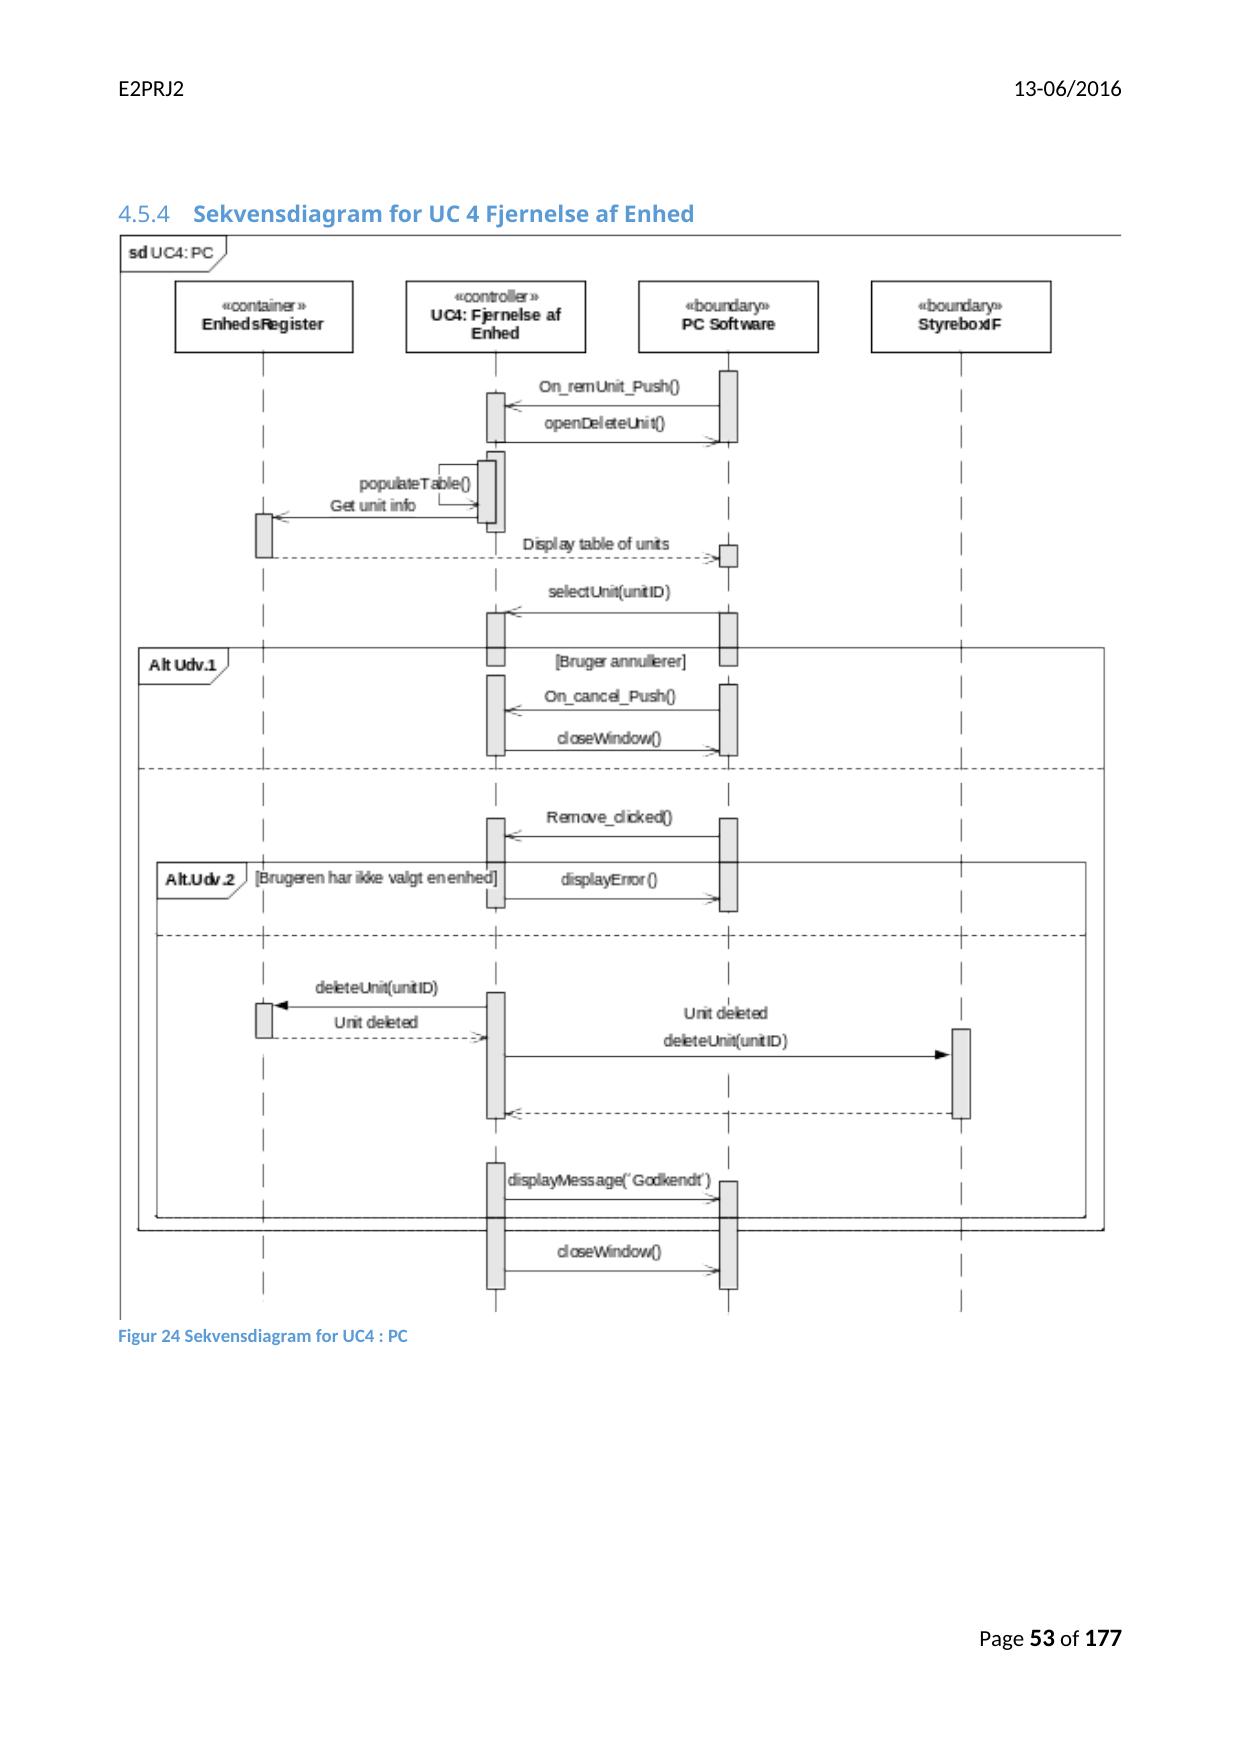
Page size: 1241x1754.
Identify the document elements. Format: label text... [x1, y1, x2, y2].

subtitle Sekvensdiagram for UC 4 Fjernelse af Enhed [118, 198, 1122, 229]
text Figur 24 Sekvensdiagram for UC4 : PC [118, 1324, 1122, 1347]
